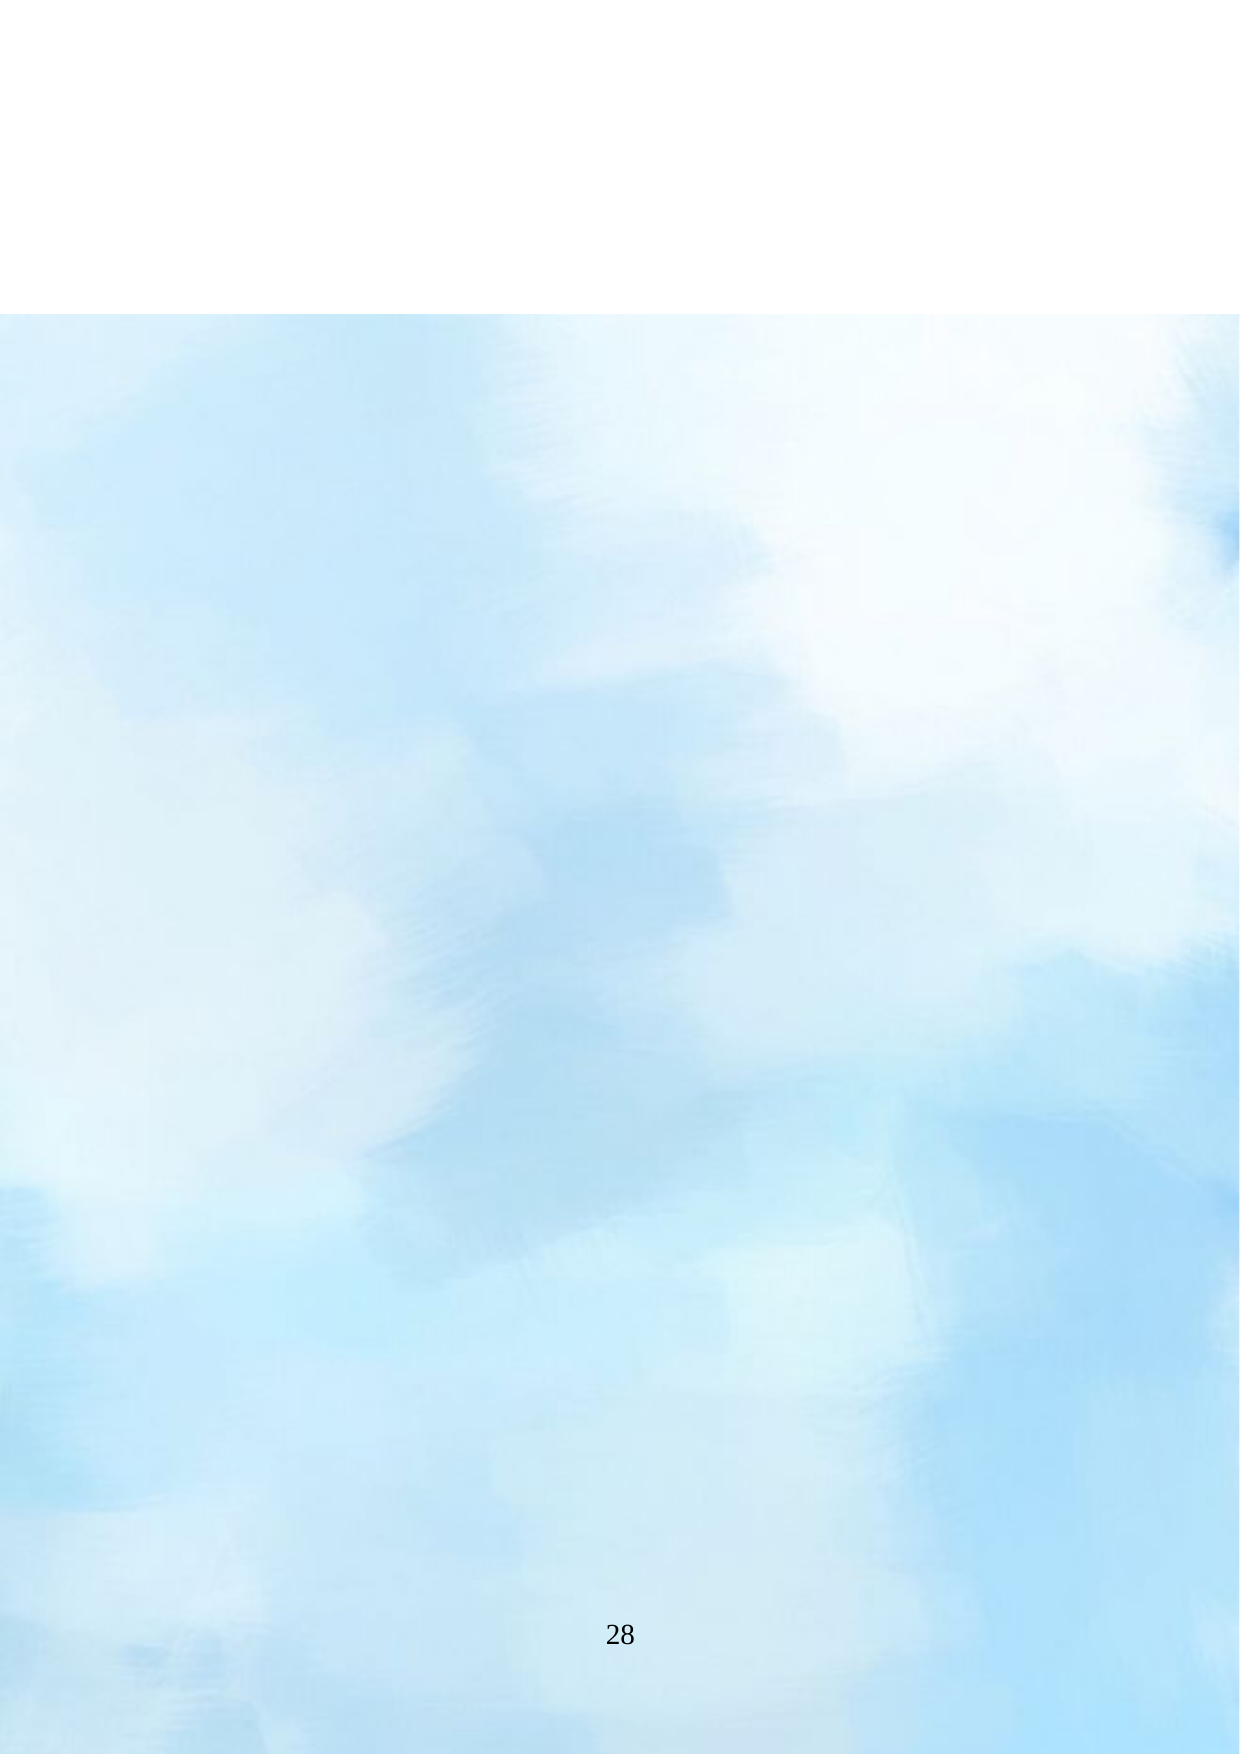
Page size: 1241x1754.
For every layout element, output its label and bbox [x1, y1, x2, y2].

picture [0, 314, 1240, 1754]
